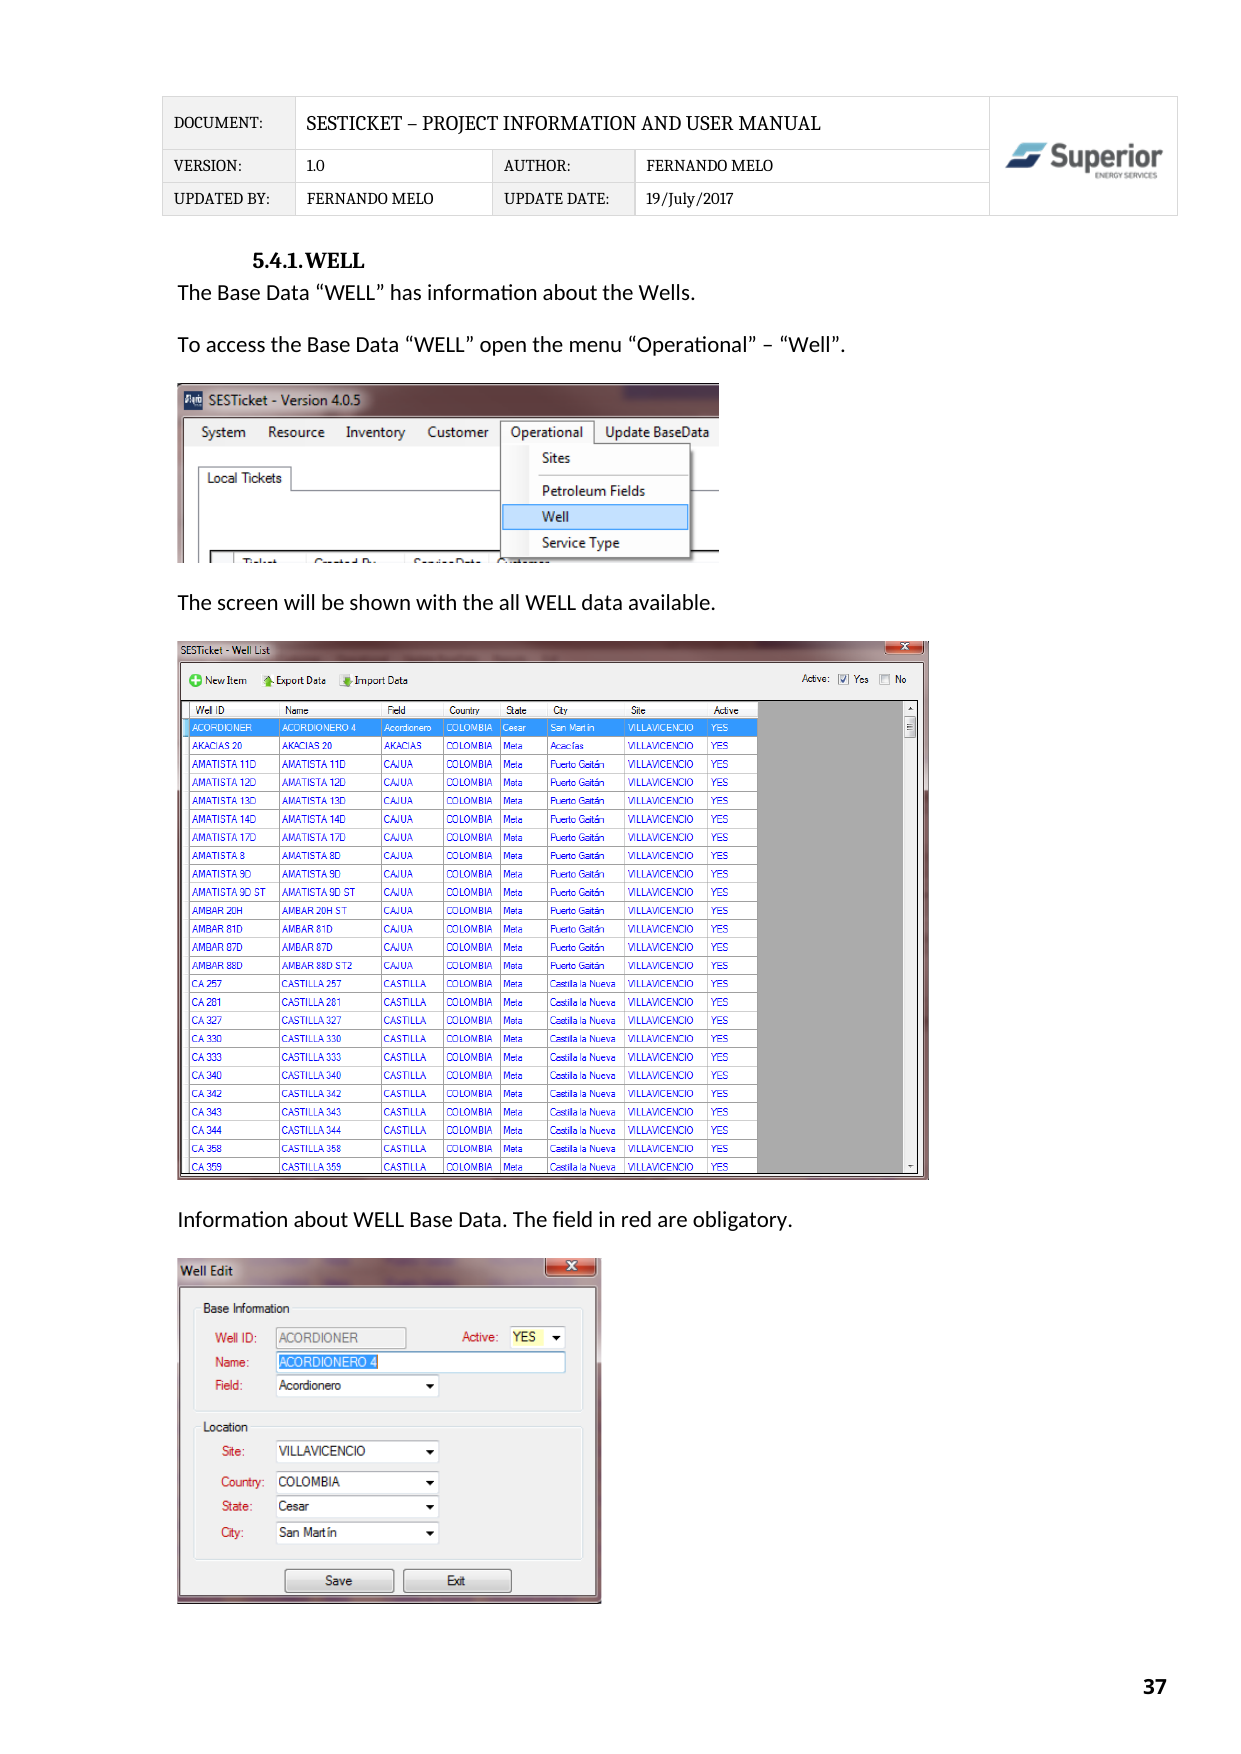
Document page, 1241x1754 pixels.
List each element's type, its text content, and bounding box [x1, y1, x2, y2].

picture [177, 383, 719, 563]
picture [177, 1258, 602, 1604]
picture [177, 641, 929, 1180]
text To access the Base Data “WELL” open the menu “Operational” – “Well”. [177, 331, 1167, 359]
text The Base Data “WELL” has information about the Wells. [177, 278, 1167, 306]
text Information about WELL Base Data. The field in red are obligatory. [177, 1206, 1167, 1233]
subtitle WELL [252, 247, 1167, 274]
picture [1000, 125, 1178, 188]
text The screen will be shown with the all WELL data available. [177, 588, 1167, 616]
